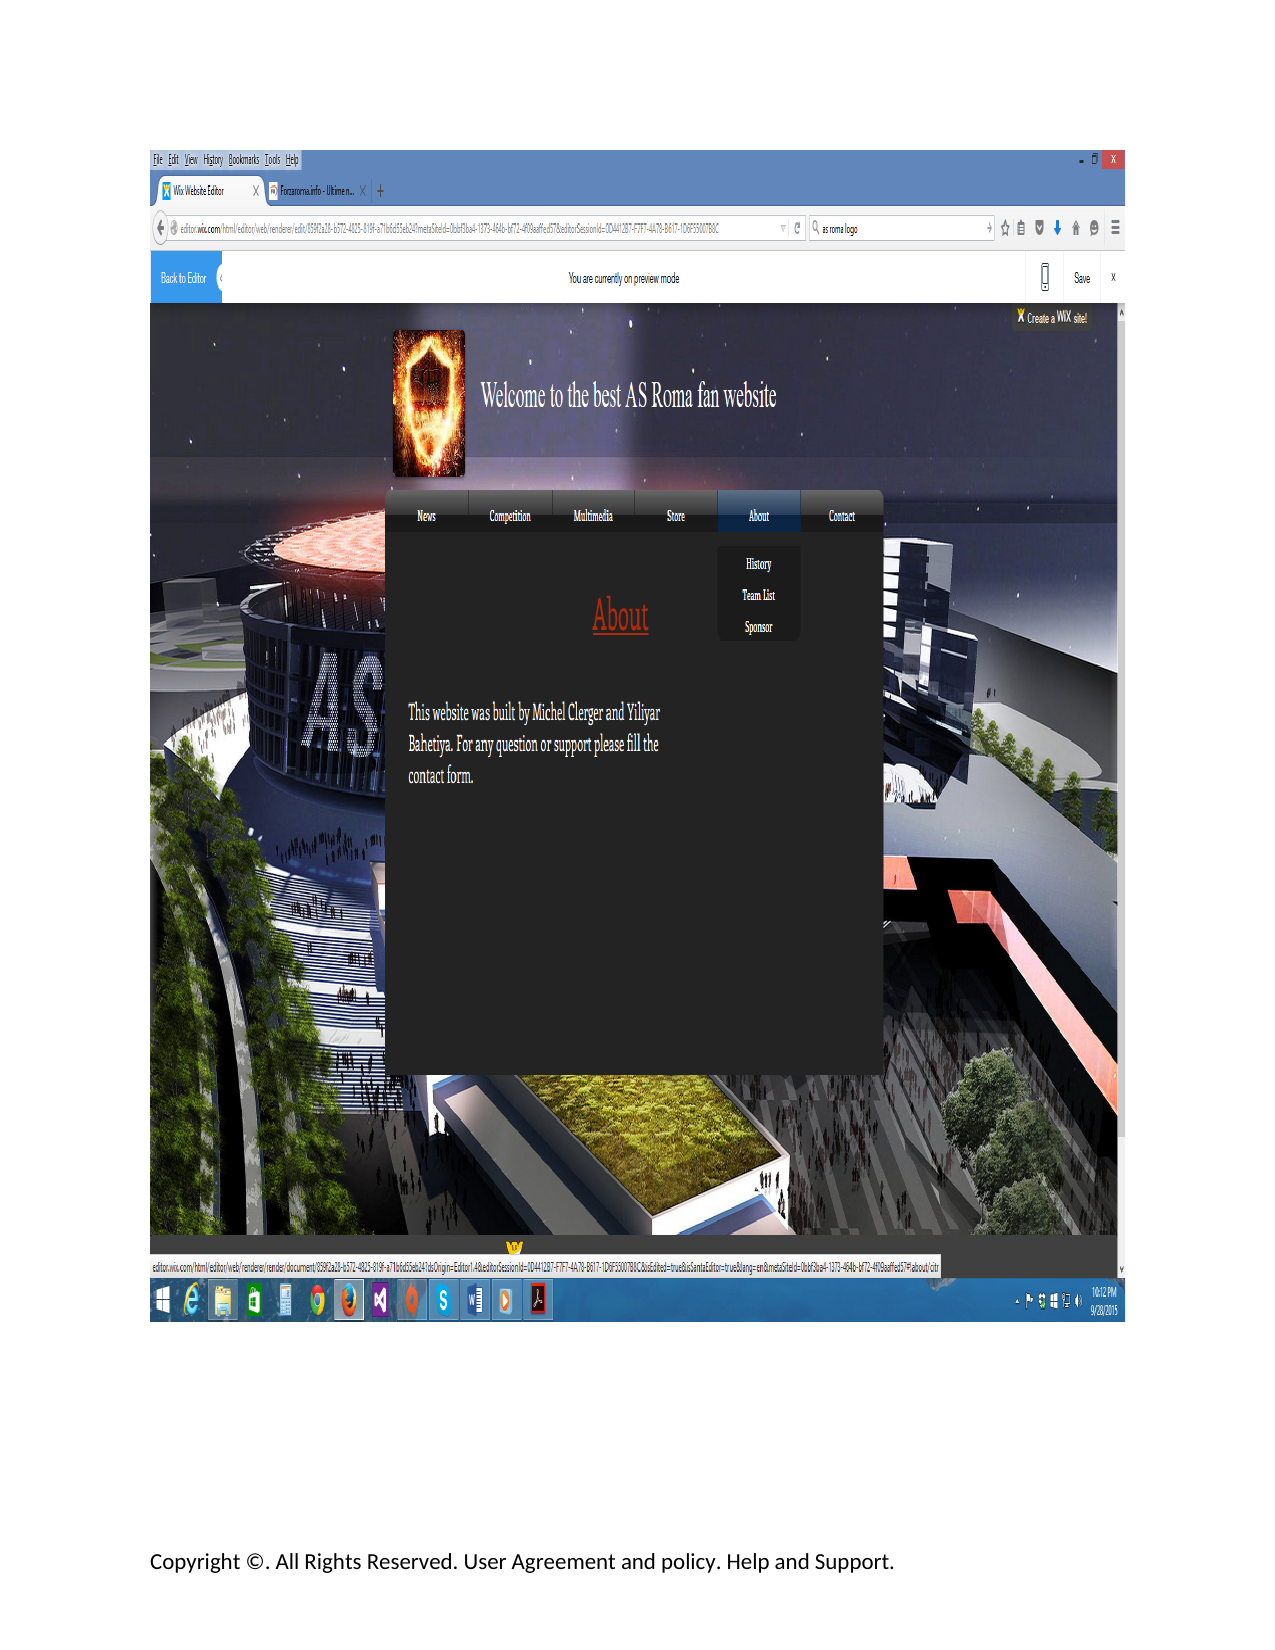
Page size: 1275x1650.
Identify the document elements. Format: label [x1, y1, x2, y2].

picture [150, 150, 1125, 1322]
